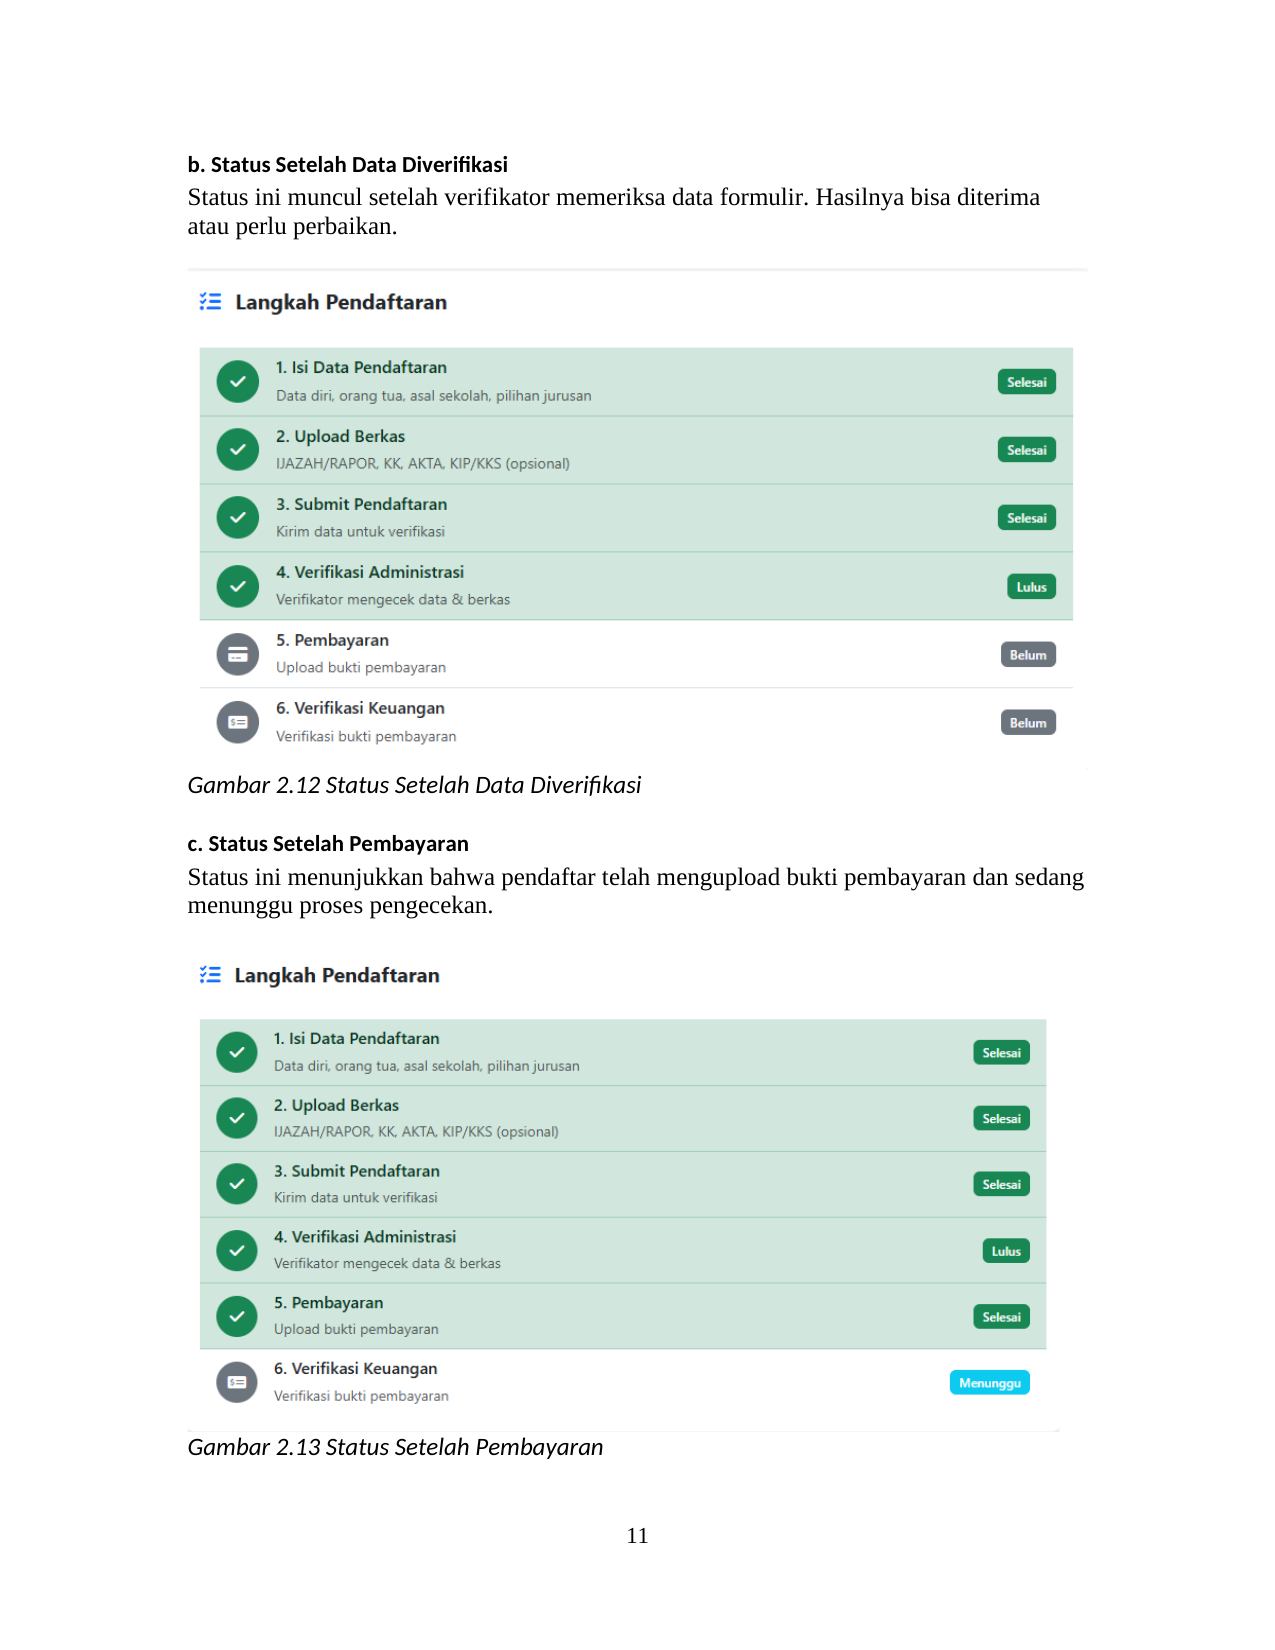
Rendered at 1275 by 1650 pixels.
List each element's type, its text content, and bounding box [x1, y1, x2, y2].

text Status ini muncul setelah verifikator memeriksa data formulir. Hasilnya bisa diterima atau perlu perbaikan. [187, 182, 1087, 240]
picture [187, 948, 1060, 1432]
text Status ini menunjukkan bahwa pendaftar telah mengupload bukti pembayaran dan sedang menunggu proses pengecekan. [187, 862, 1087, 919]
text Gambar 2.12 Status Setelah Data Diverifikasi [187, 770, 1087, 800]
subtitle c. Status Setelah Pembayaran [187, 829, 1087, 857]
subtitle b. Status Setelah Data Diverifikasi [187, 150, 1087, 178]
picture [187, 268, 1088, 770]
